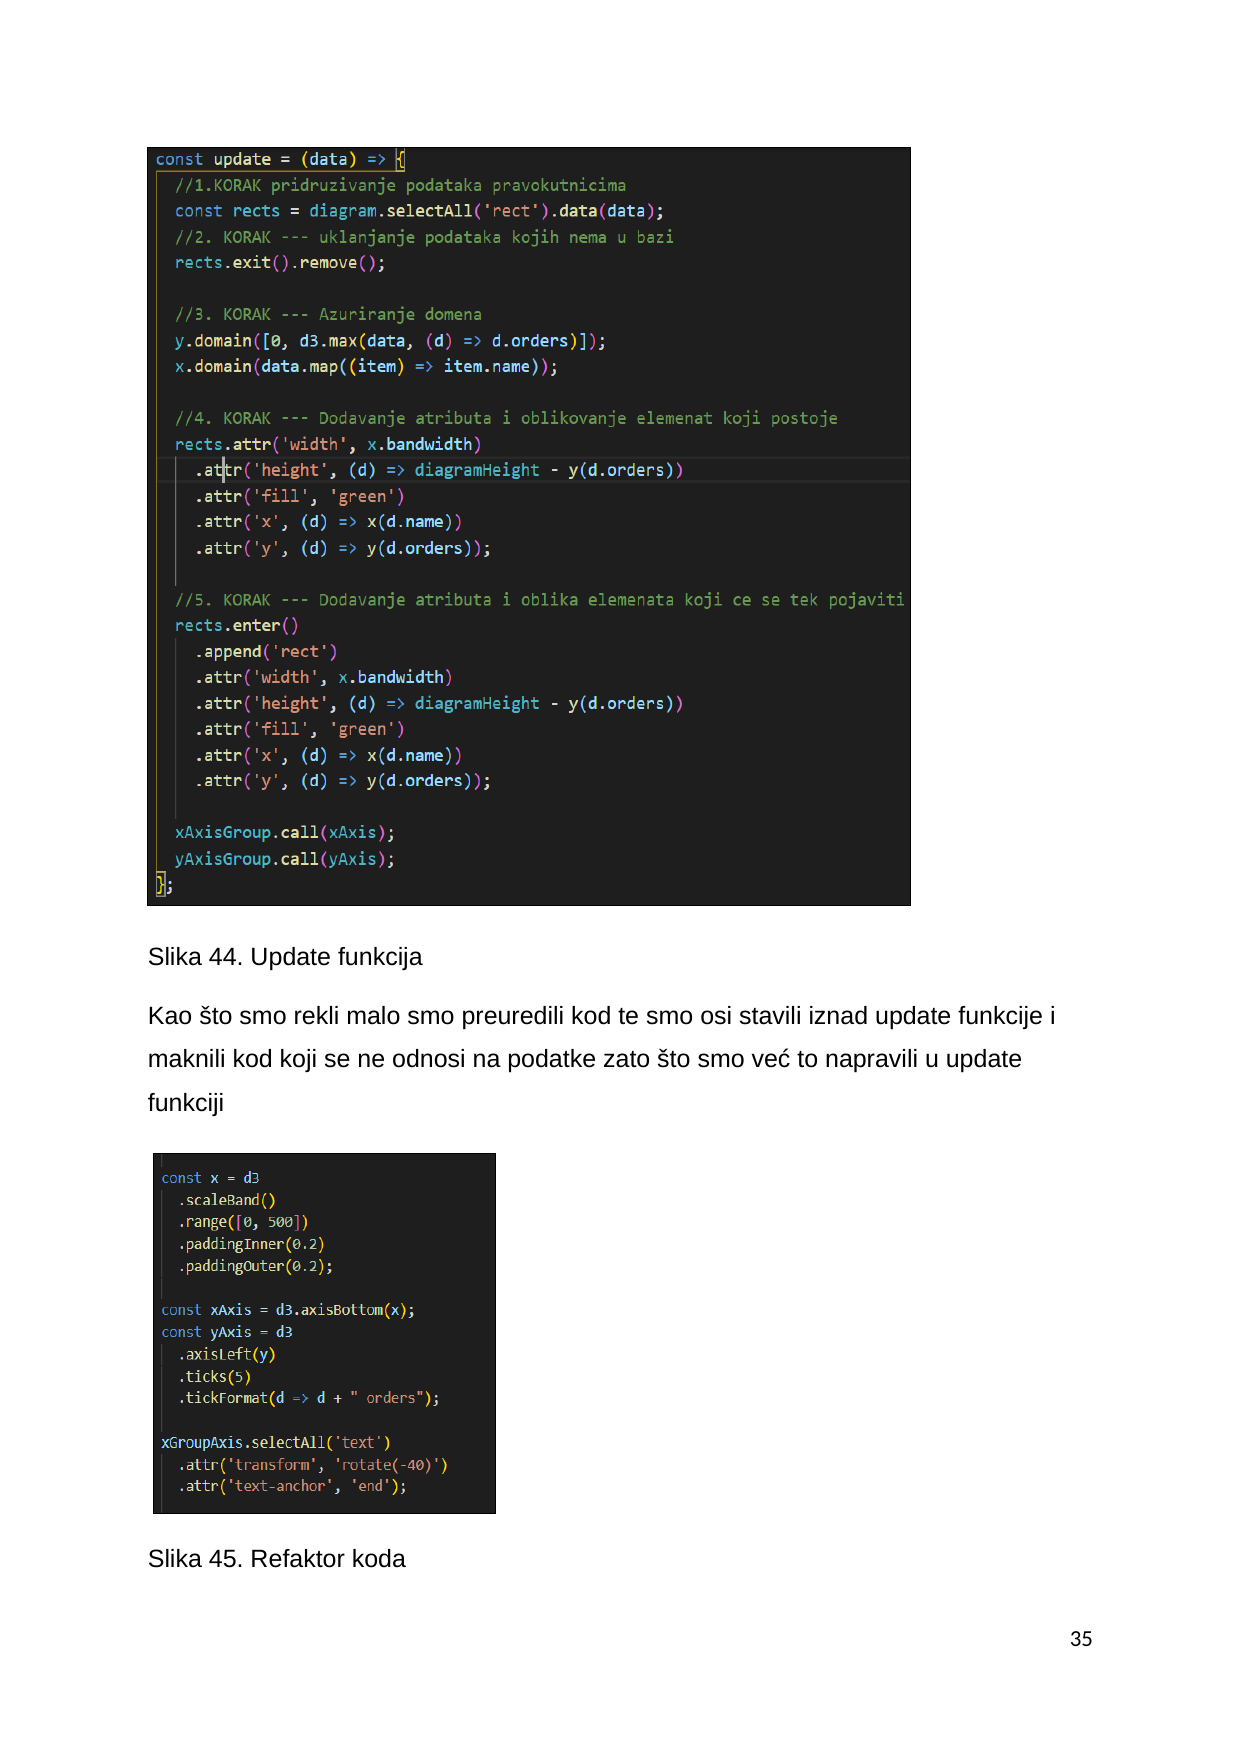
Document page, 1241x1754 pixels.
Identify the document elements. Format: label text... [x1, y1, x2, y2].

picture [154, 1154, 495, 1513]
text Slika 45. Refaktor koda [148, 1544, 1093, 1573]
picture [148, 148, 910, 905]
text Kao što smo rekli malo smo preuredili kod te smo osi stavili iznad update funkcije i maknili kod koji se ne odnosi na podatke zato što smo već to napravili u update funkciji [148, 1001, 1093, 1116]
text Slika 44. Update funkcija [148, 941, 1093, 970]
